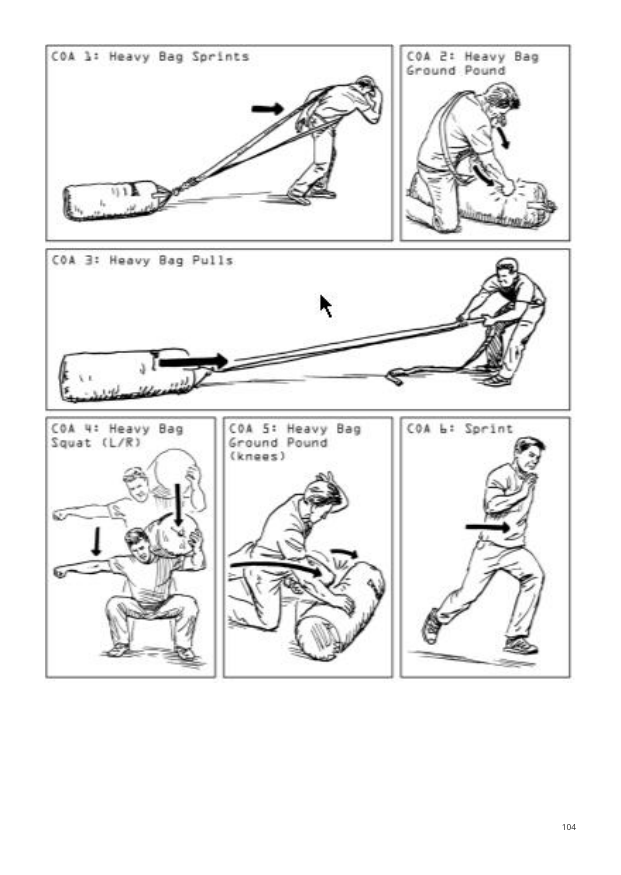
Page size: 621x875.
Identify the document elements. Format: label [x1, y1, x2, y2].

picture [44, 44, 576, 683]
